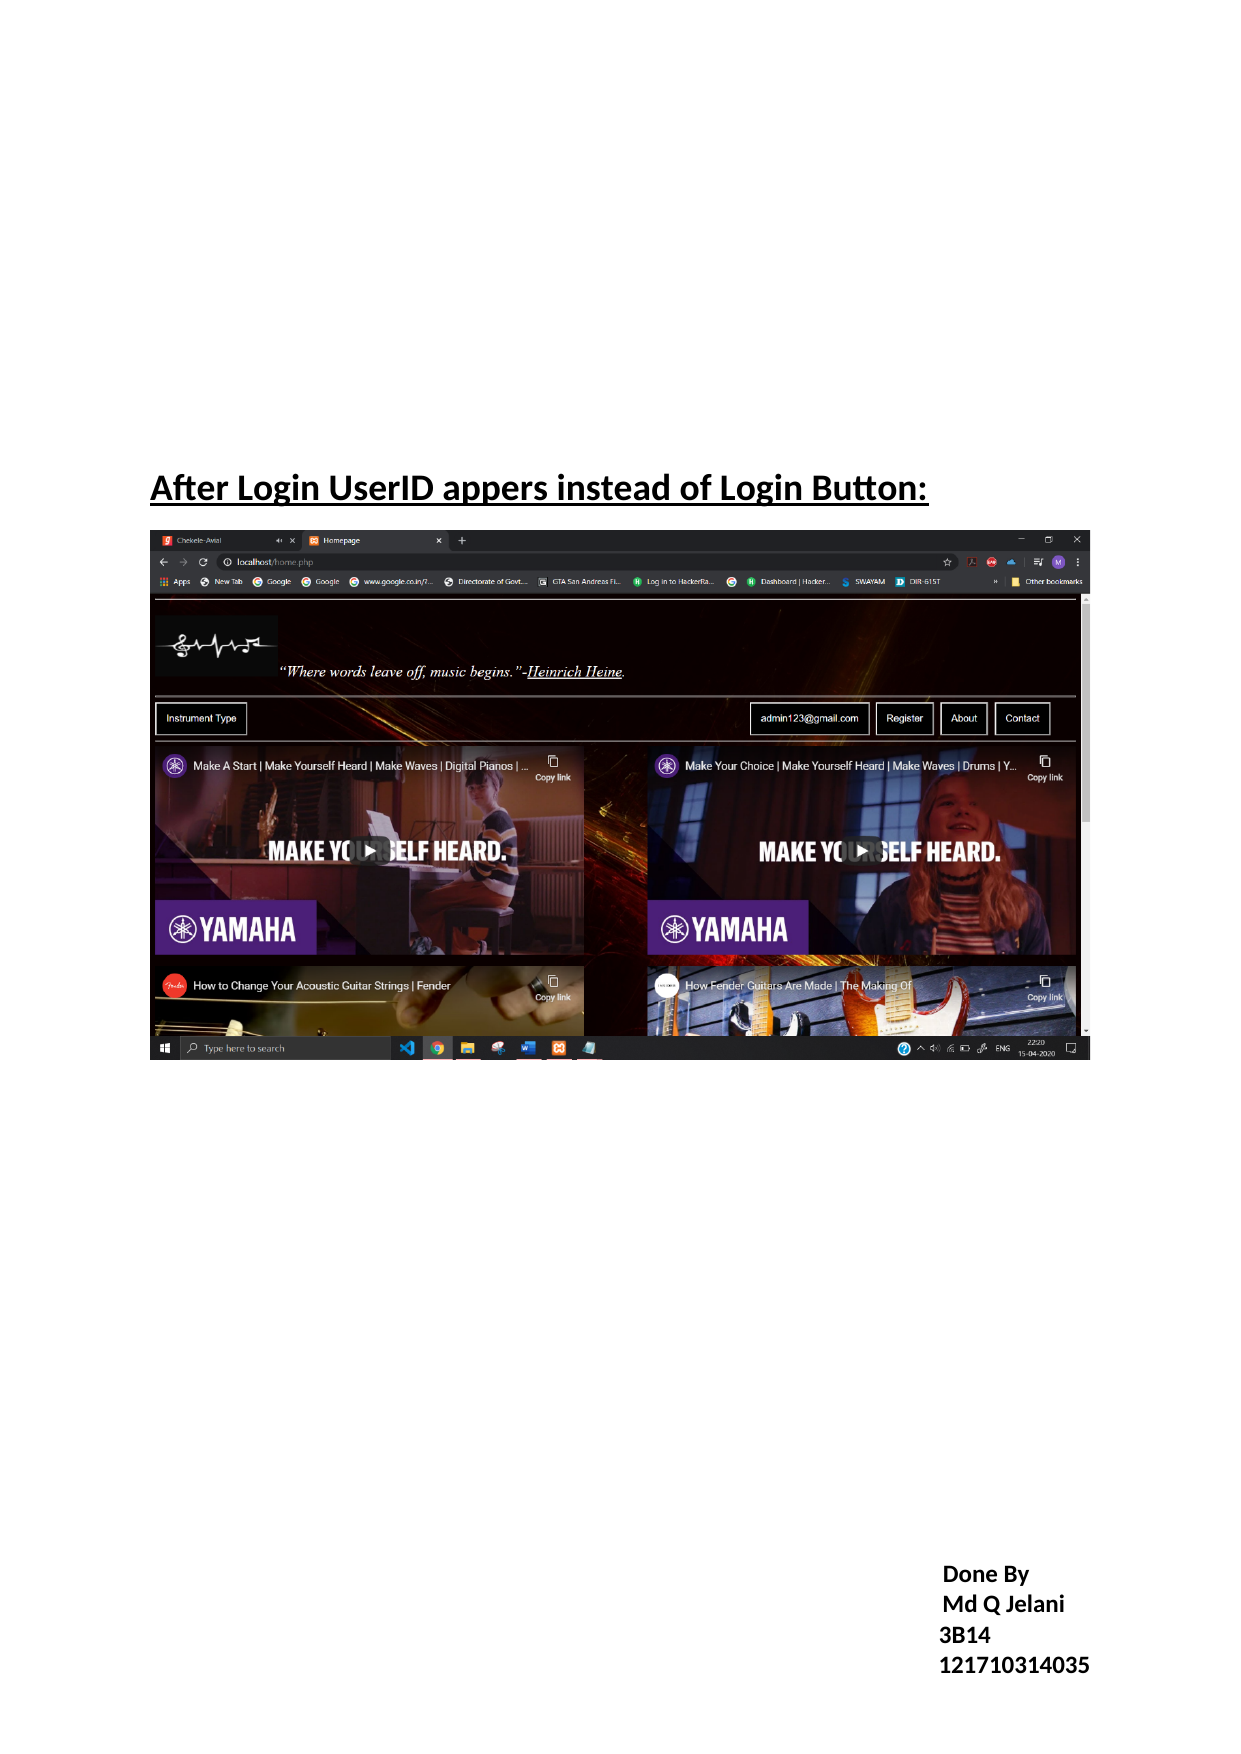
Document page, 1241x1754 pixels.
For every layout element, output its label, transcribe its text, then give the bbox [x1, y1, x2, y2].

picture [150, 530, 1091, 1060]
text After Login UserID appers instead of Login Button: [150, 464, 1090, 510]
